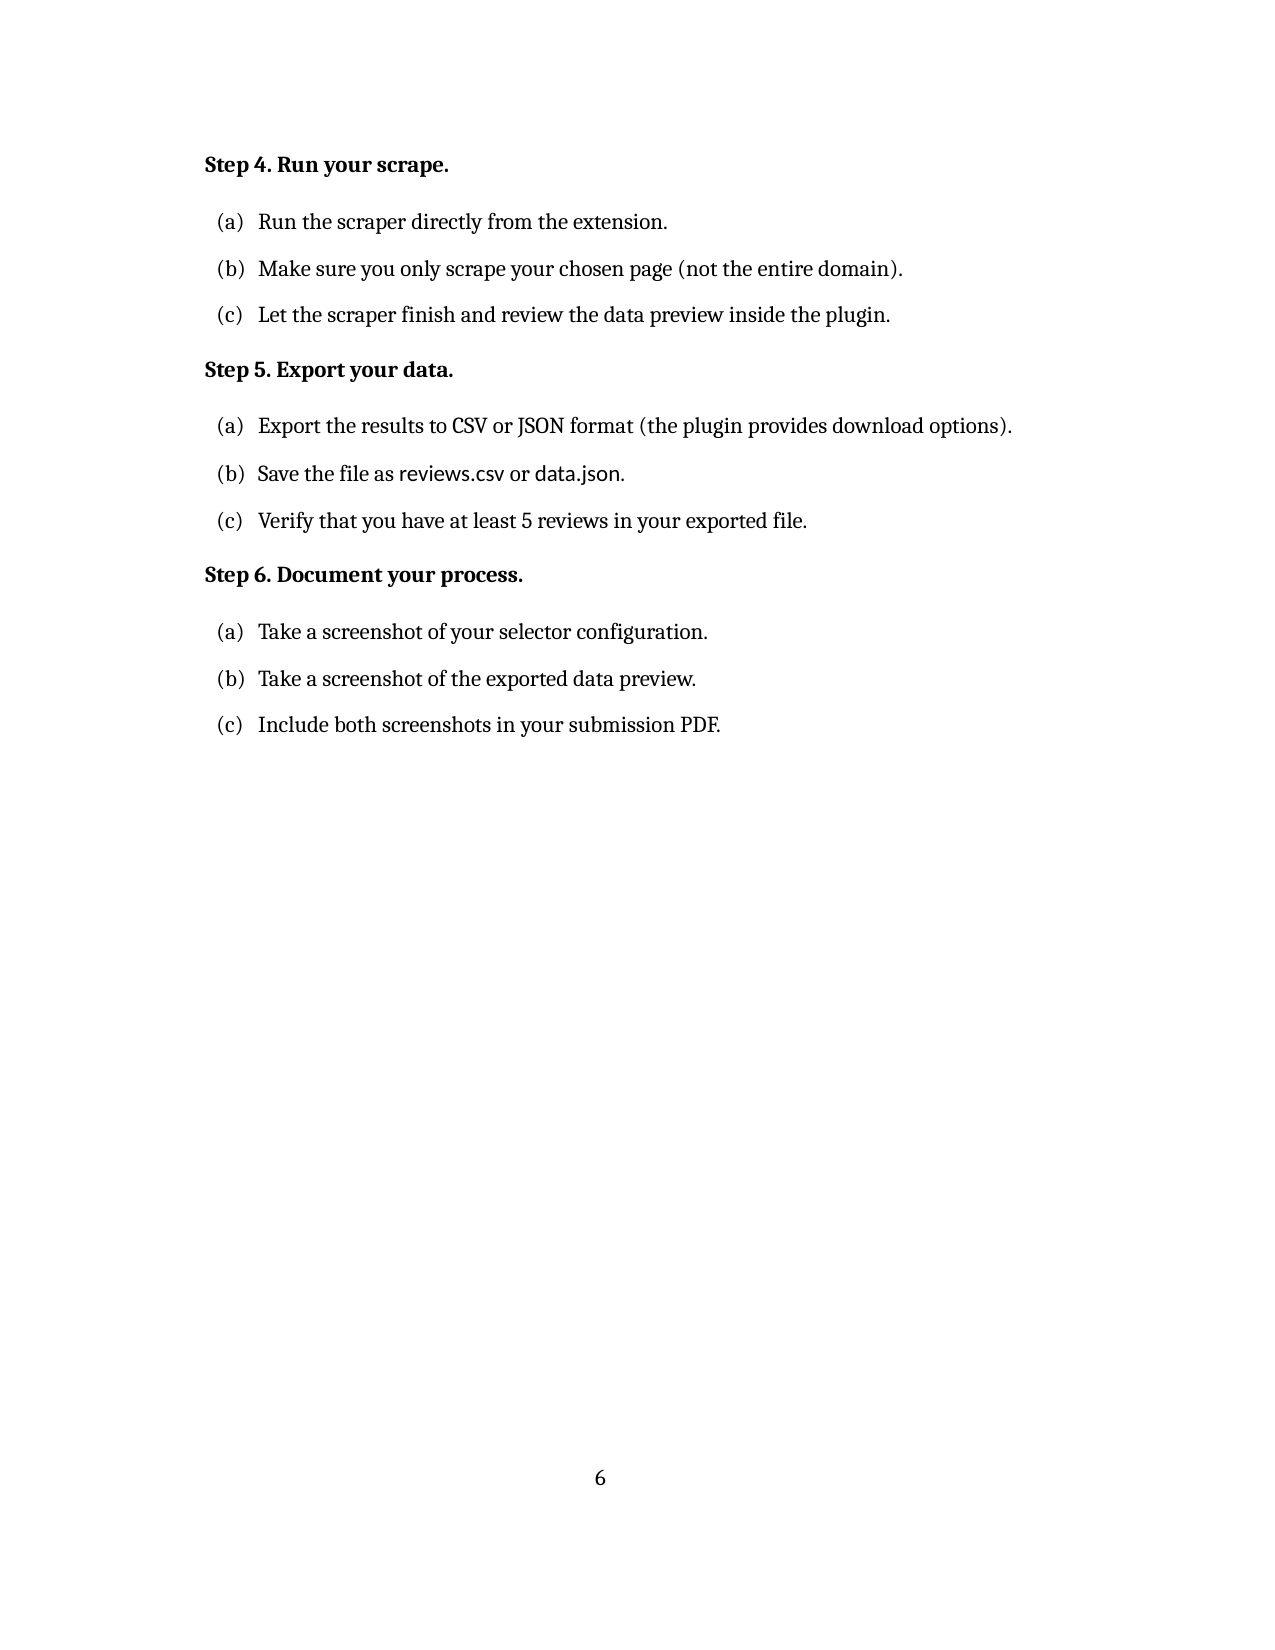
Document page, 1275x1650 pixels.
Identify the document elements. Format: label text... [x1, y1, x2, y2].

list Export the results to CSV or JSON format (the plugin provides download options). [216, 413, 1052, 439]
list Save the file as reviews.csv or data.json. [216, 459, 1052, 487]
list Take a screenshot of the exported data preview. [216, 665, 1052, 692]
list Run the scraper directly from the extension. [216, 209, 1052, 235]
list Include both screenshots in your submission PDF. [216, 712, 1052, 738]
text Step 5. Export your data. [205, 356, 1165, 383]
text Step 6. Document your process. [205, 562, 1165, 589]
list Make sure you only scrape your chosen page (not the entire domain). [216, 255, 1052, 282]
list Let the scraper finish and review the data preview inside the plugin. [216, 302, 1052, 328]
text Step 4. Run your scrape. [205, 152, 1165, 178]
list Verify that you have at least 5 reviews in your exported file. [216, 508, 1052, 534]
list Take a screenshot of your selector configuration. [216, 619, 1052, 645]
